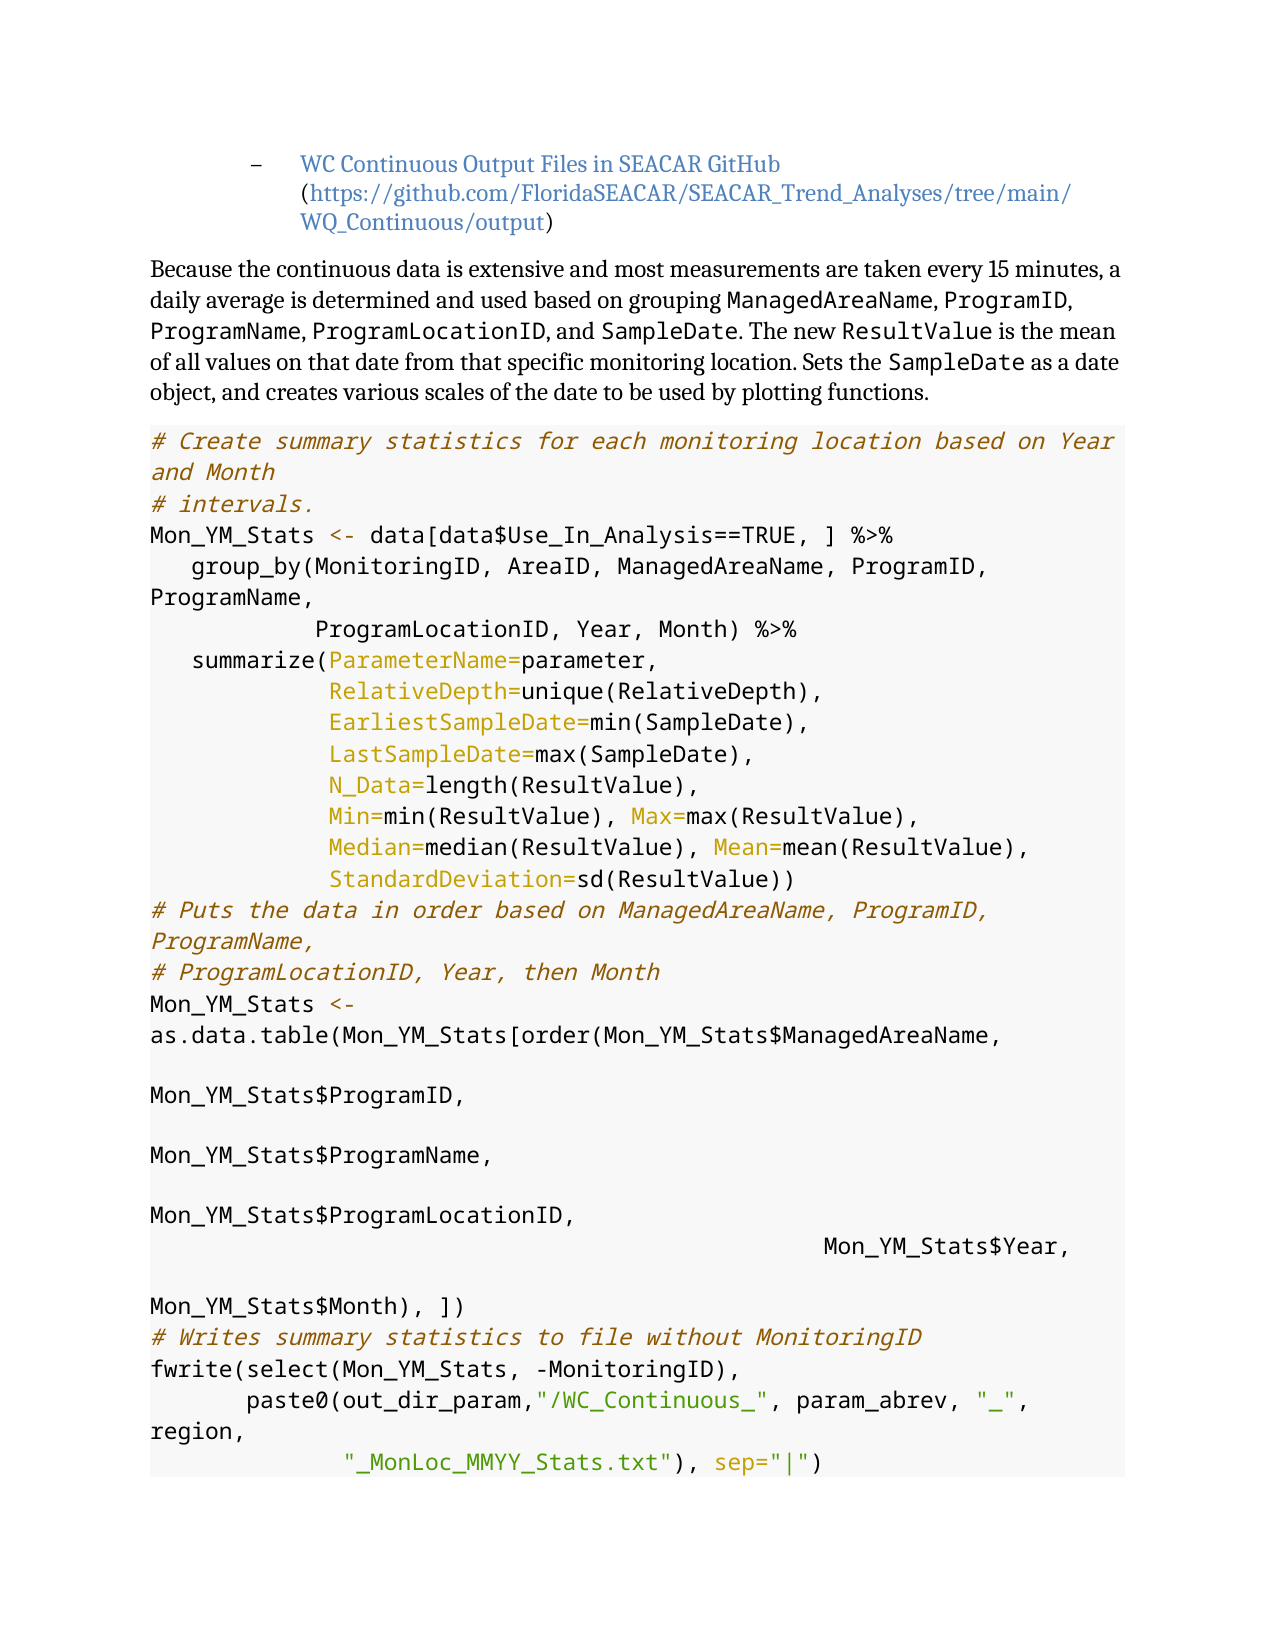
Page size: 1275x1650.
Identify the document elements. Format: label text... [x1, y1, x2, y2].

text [150, 425, 1125, 1477]
text Because the continuous data is extensive and most measurements are taken every 15 minutes, a daily average is determined and used based on grouping ManagedAreaName, ProgramID, ProgramName, ProgramLocationID, and SampleDate. The new ResultValue is the mean of all values on that date from that specific monitoring location. Sets the SampleDate as a date object, and creates various scales of the date to be used by plotting functions. [150, 255, 1125, 406]
list WC Continuous Output Files in SEACAR GitHub (https://github.com/FloridaSEACAR/SEACAR_Trend_Analyses/tree/main/WQ_Continuous/output) [250, 150, 1125, 236]
